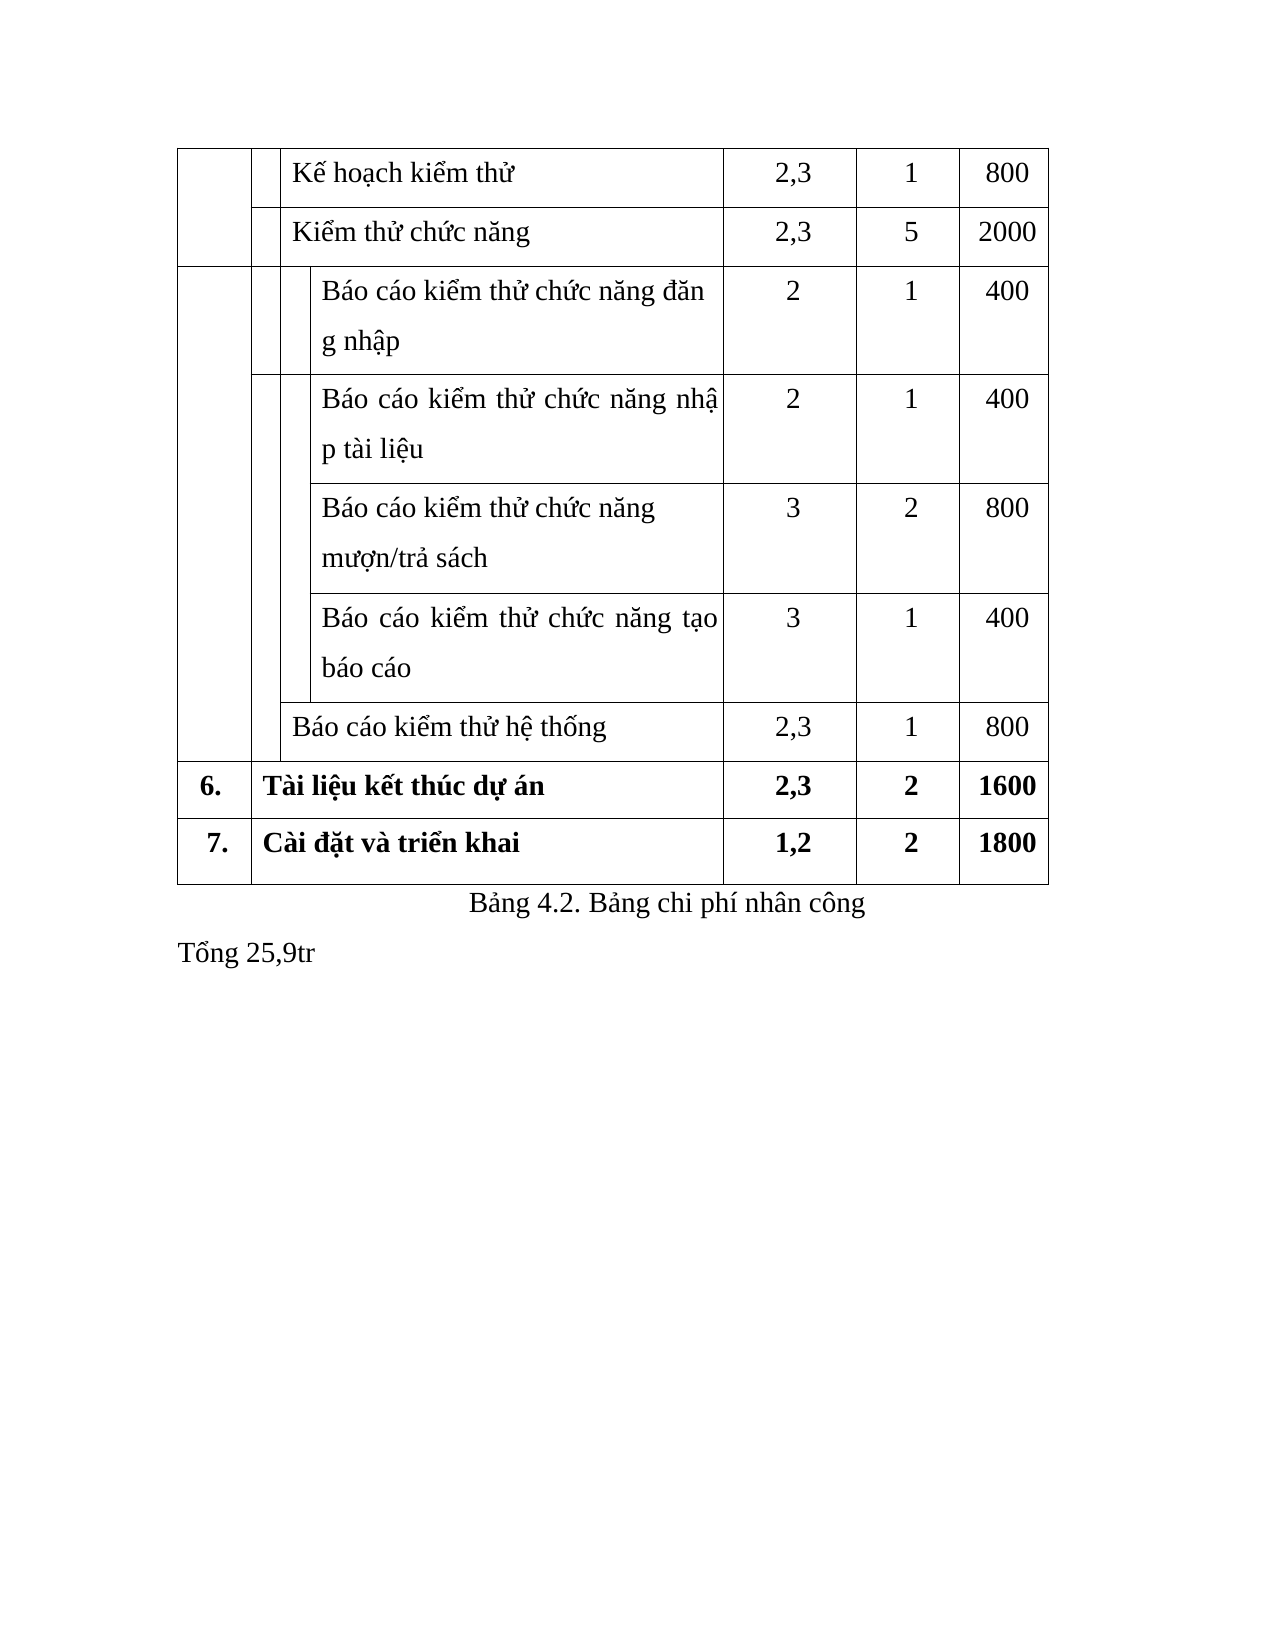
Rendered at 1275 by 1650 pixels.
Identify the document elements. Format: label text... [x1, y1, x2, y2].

table_cell 1 [857, 149, 959, 207]
table_cell 2000 [960, 208, 1048, 266]
table_cell Kiểm thử chức năng [281, 208, 723, 266]
table_cell Báo cáo kiểm thử chức năng nhập tài liệu [311, 375, 723, 483]
table_cell 2 [857, 819, 959, 884]
table_cell [252, 267, 280, 374]
table_cell 5. [178, 149, 251, 266]
table_cell 400 [960, 267, 1048, 374]
table_cell 800 [960, 703, 1048, 761]
table_cell [252, 375, 280, 761]
table_cell 1 [857, 594, 959, 702]
table_cell [281, 267, 310, 374]
table_cell 400 [960, 594, 1048, 702]
table_cell 6. [178, 762, 251, 818]
text Tổng 25,9tr [177, 935, 1157, 969]
table_cell 2,3 [724, 208, 856, 266]
table_cell 1 [857, 703, 959, 761]
table_cell 800 [960, 149, 1048, 207]
table_cell 2 [857, 762, 959, 818]
table_cell 2 [857, 484, 959, 592]
table_cell 800 [960, 484, 1048, 592]
table_cell 1 [857, 375, 959, 483]
table_cell Báo cáo kiểm thử hệ thống [281, 703, 723, 761]
table_cell 2 [724, 267, 856, 374]
table_cell 3 [724, 594, 856, 702]
table_cell [252, 208, 280, 266]
table_cell 2,3 [724, 762, 856, 818]
table_cell Báo cáo kiểm thử chức năng đăng nhập [311, 267, 723, 374]
table_cell 400 [960, 375, 1048, 483]
table_cell 1 [857, 267, 959, 374]
table_cell [281, 375, 310, 702]
table_cell 5 [857, 208, 959, 266]
table_cell 7. [178, 819, 251, 884]
table_cell 1,2 [724, 819, 856, 884]
text Bảng 4.2. Bảng chi phí nhân công [177, 885, 1157, 919]
table_cell [178, 267, 251, 761]
table_cell 2,3 [724, 703, 856, 761]
table_cell 2 [724, 375, 856, 483]
table_cell Kế hoạch kiểm thử [281, 149, 723, 207]
table_cell Báo cáo kiểm thử chức năng tạo báo cáo [311, 594, 723, 702]
table_cell 1800 [960, 819, 1048, 884]
table_cell 2,3 [724, 149, 856, 207]
table_cell 3 [724, 484, 856, 592]
table_cell 1600 [960, 762, 1048, 818]
table_cell Báo cáo kiểm thử chức năng mượn/trả sách [311, 484, 723, 592]
table_cell Cài đặt và triển khai [252, 819, 723, 884]
table_cell Tài liệu kết thúc dự án [252, 762, 723, 818]
table_cell [252, 149, 280, 207]
